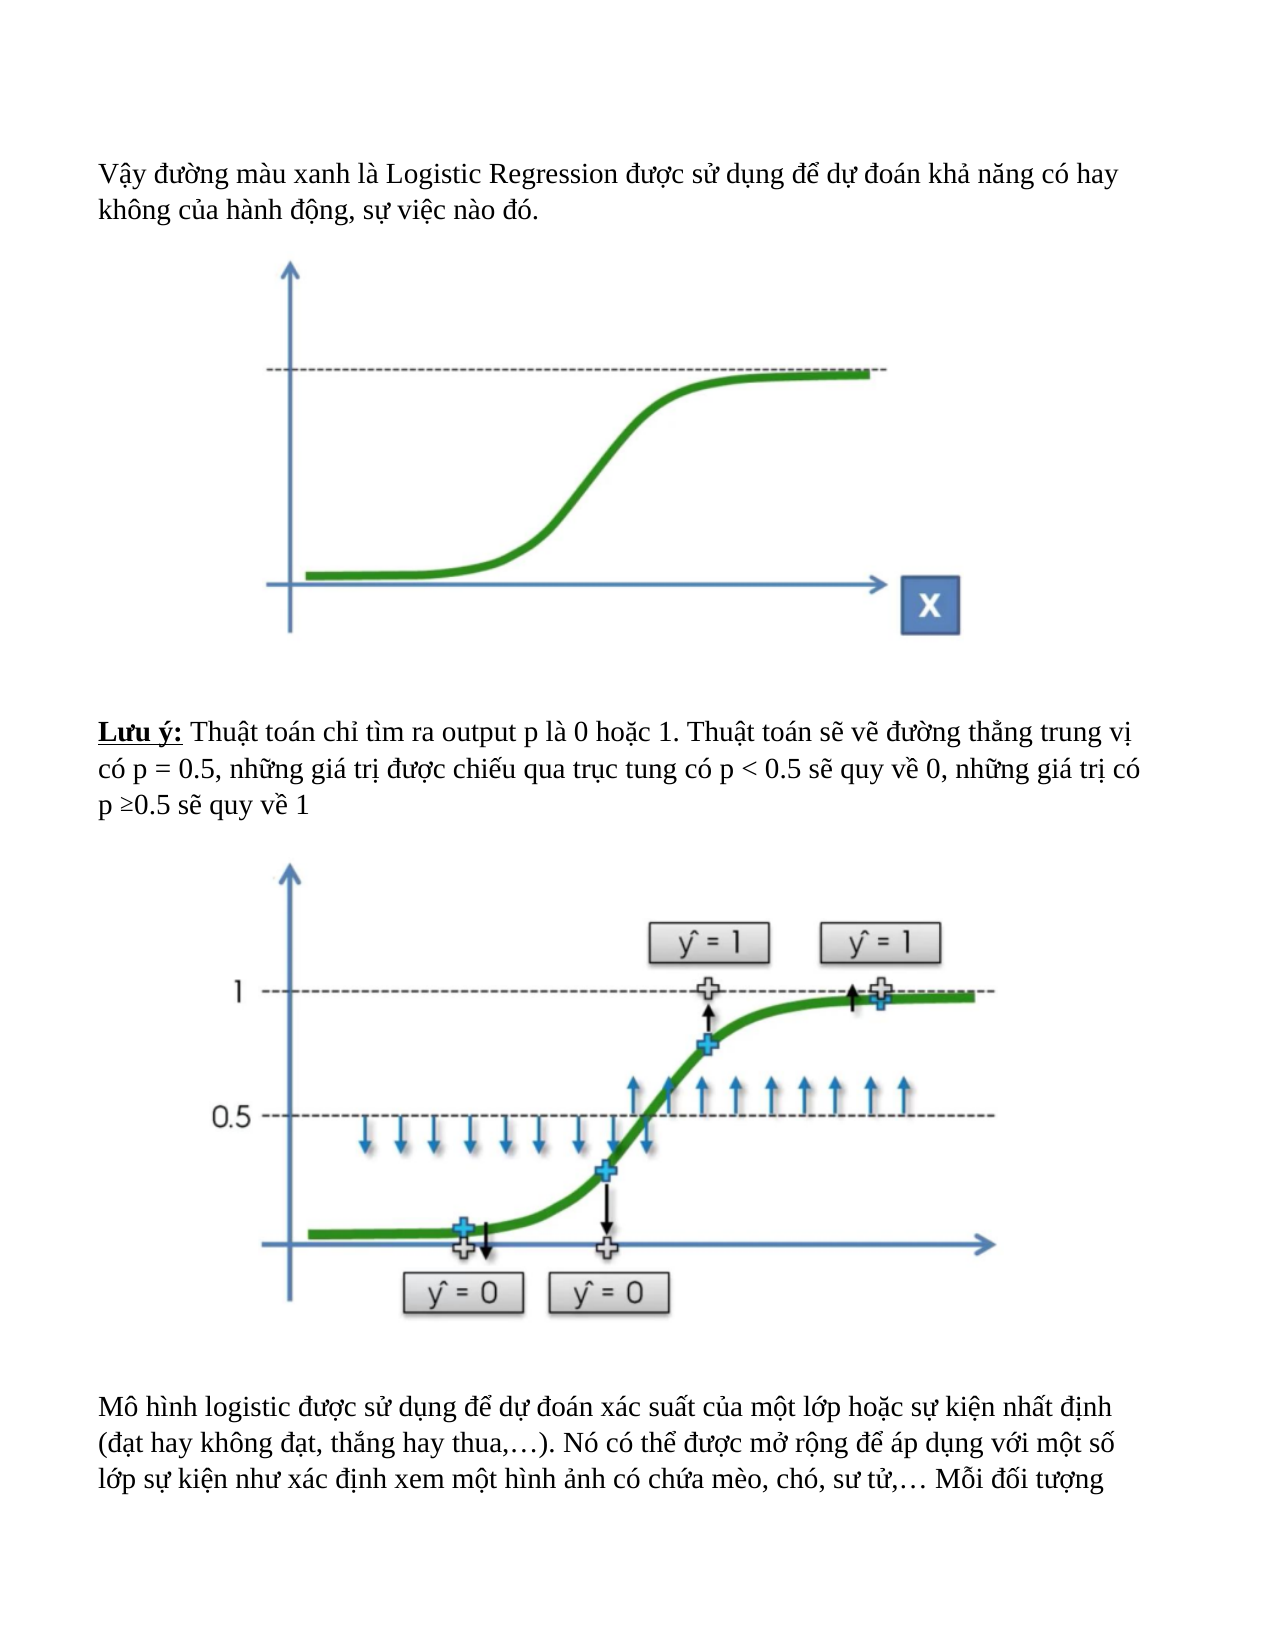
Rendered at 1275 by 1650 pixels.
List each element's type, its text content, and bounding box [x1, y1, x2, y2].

text Lưu ý: Thuật toán chỉ tìm ra output p là 0 hoặc 1. Thuật toán sẽ vẽ đường thẳng trung vị có p = 0.5, những giá trị được chiếu qua trục tung có p < 0.5 sẽ quy về 0, những giá trị có p 0.5 sẽ quy về 1 [98, 714, 1152, 820]
picture [226, 245, 1024, 696]
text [98, 1389, 1152, 1495]
picture [185, 839, 1065, 1370]
text Vậy đường màu xanh là Logistic Regression được sử dụng để dự đoán khả năng có hay không của hành động, sự việc nào đó. [98, 156, 1152, 226]
